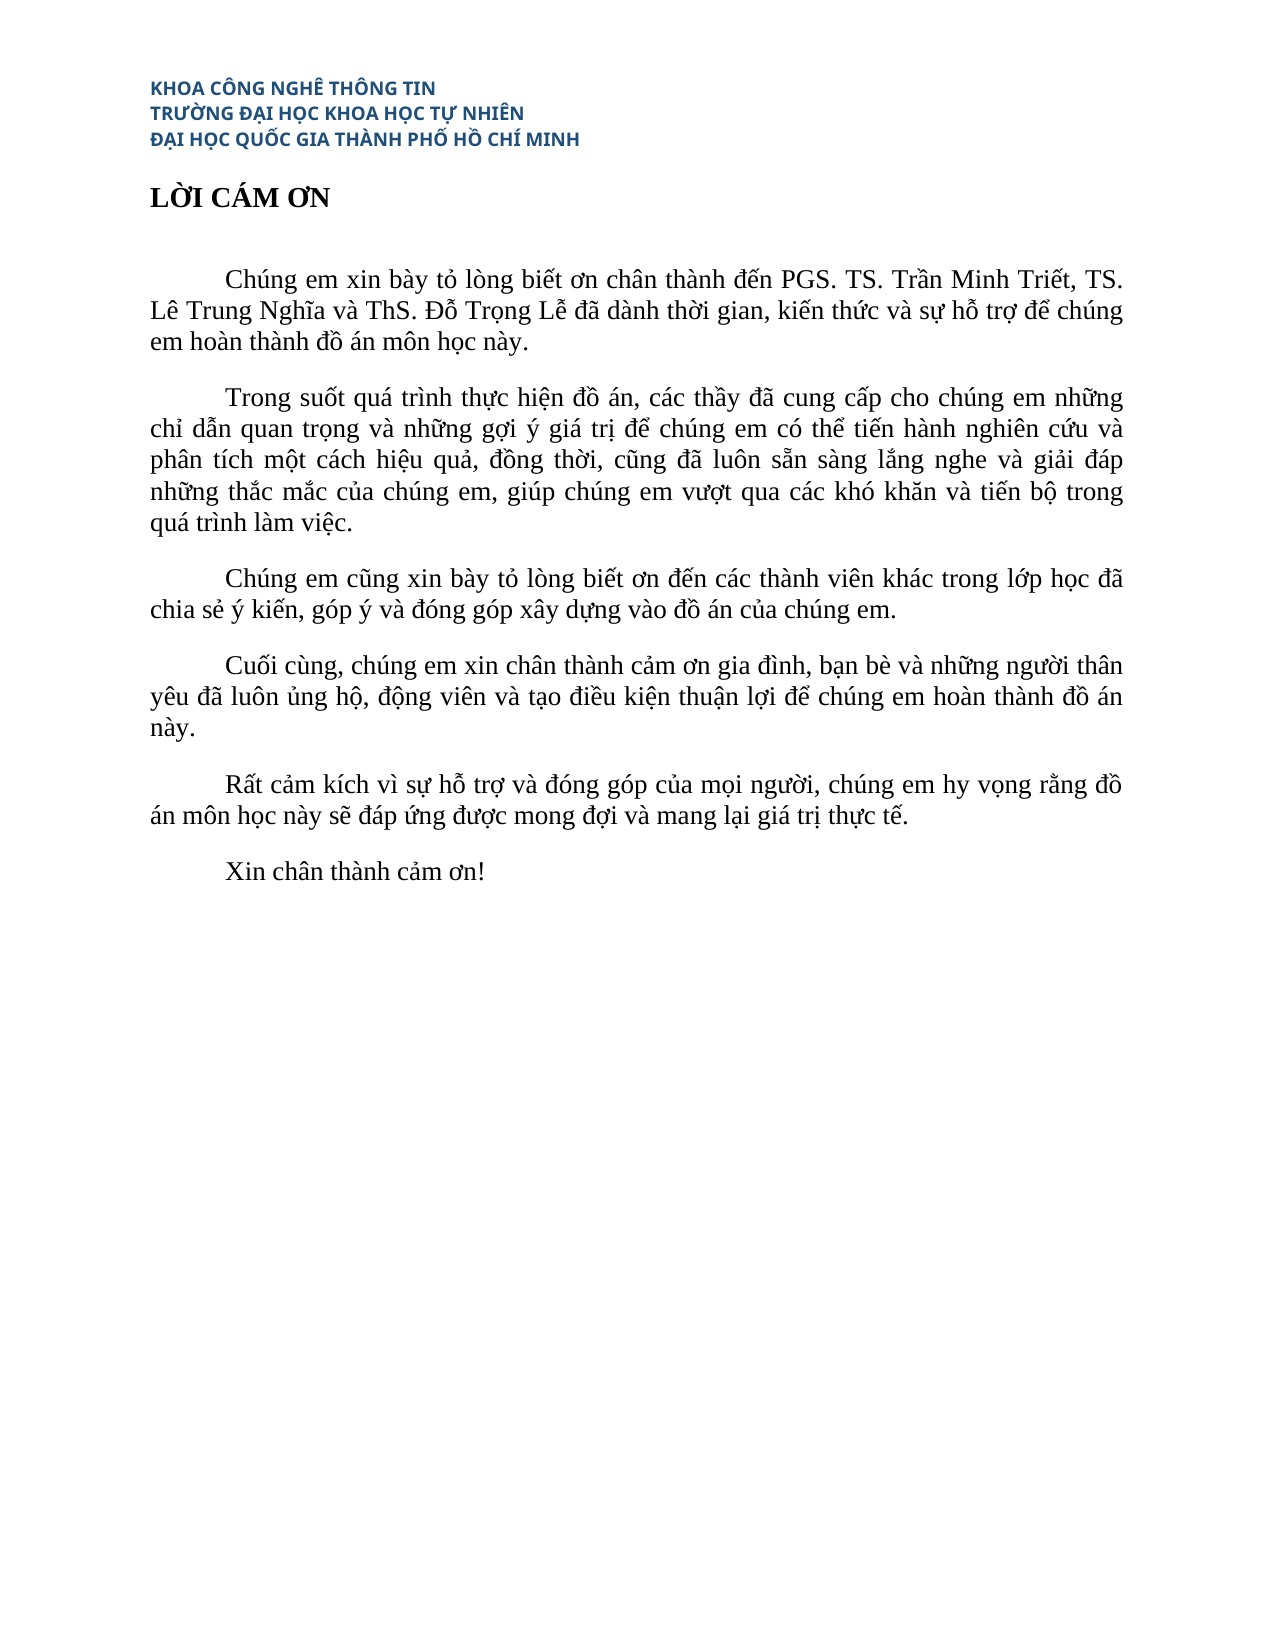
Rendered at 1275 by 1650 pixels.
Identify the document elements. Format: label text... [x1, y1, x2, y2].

text Cuối cùng, chúng em xin chân thành cảm ơn gia đình, bạn bè và những người thân yêu đã luôn ủng hộ, động viên và tạo điều kiện thuận lợi để chúng em hoàn thành đồ án này. [150, 649, 1125, 743]
text Chúng em xin bày tỏ lòng biết ơn chân thành đến PGS. TS. Trần Minh Triết, TS. Lê Trung Nghĩa và ThS. Đỗ Trọng Lễ đã dành thời gian, kiến thức và sự hỗ trợ để chúng em hoàn thành đồ án môn học này. [150, 263, 1125, 356]
subtitle LỜI CÁM ƠN [150, 180, 1125, 238]
text Rất cảm kích vì sự hỗ trợ và đóng góp của mọi người, chúng em hy vọng rằng đồ án môn học này sẽ đáp ứng được mong đợi và mang lại giá trị thực tế. [150, 768, 1125, 830]
text Chúng em cũng xin bày tỏ lòng biết ơn đến các thành viên khác trong lớp học đã chia sẻ ý kiến, góp ý và đóng góp xây dựng vào đồ án của chúng em. [150, 562, 1125, 624]
text Xin chân thành cảm ơn! [150, 855, 1125, 886]
text Trong suốt quá trình thực hiện đồ án, các thầy đã cung cấp cho chúng em những chỉ dẫn quan trọng và những gợi ý giá trị để chúng em có thể tiến hành nghiên cứu và phân tích một cách hiệu quả, đồng thời, cũng đã luôn sẵn sàng lắng nghe và giải đáp những thắc mắc của chúng em, giúp chúng em vượt qua các khó khăn và tiến bộ trong quá trình làm việc. [150, 381, 1125, 537]
